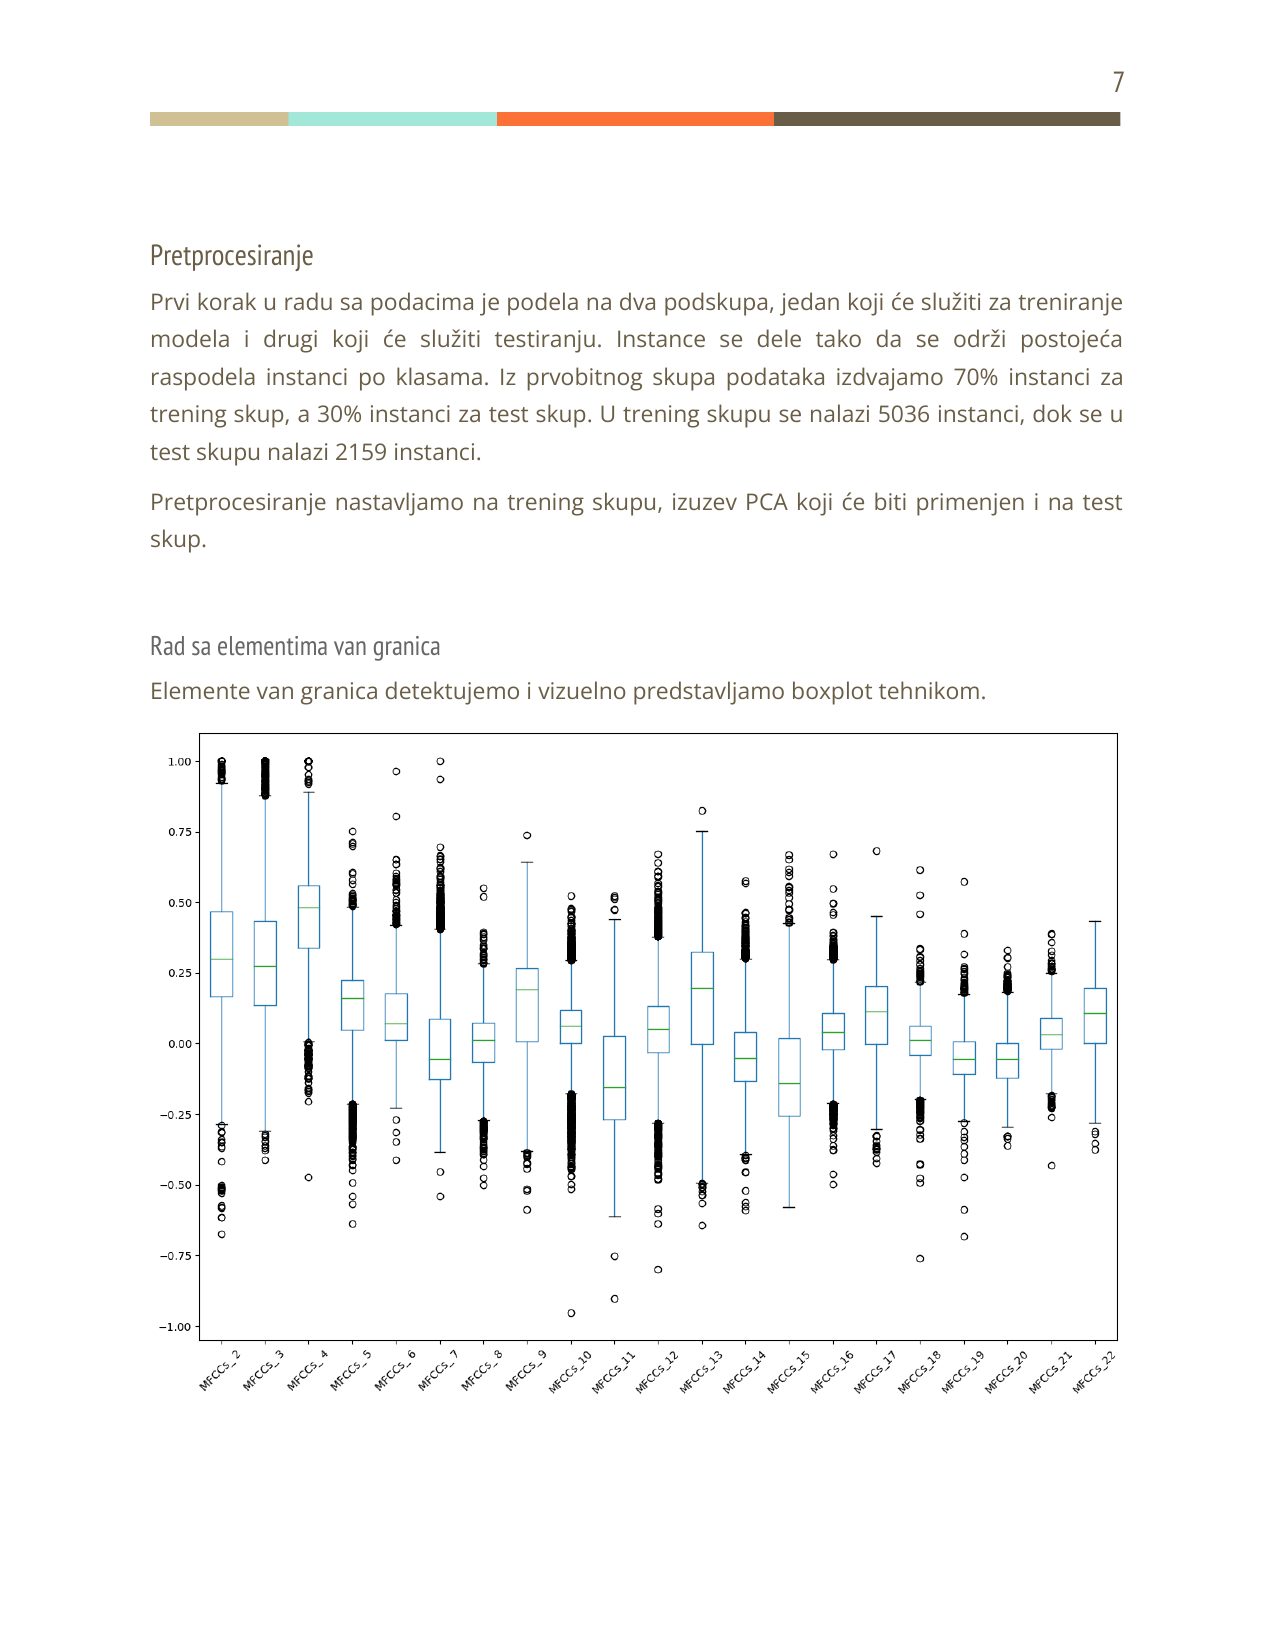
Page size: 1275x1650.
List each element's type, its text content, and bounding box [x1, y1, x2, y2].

text Elemente van granica detektujemo i vizuelno predstavljamo boxplot tehnikom. [150, 675, 1125, 706]
subtitle Pretprocesiranje [150, 236, 1125, 273]
subtitle Rad sa elementima van granica [150, 627, 1125, 663]
picture [150, 725, 1125, 1403]
text Prvi korak u radu sa podacima je podela na dva podskupa, jedan koji će služiti za treniranje modela i drugi koji će služiti testiranju. Instance se dele tako da se održi postojeća raspodela instanci po klasama. Iz prvobitnog skupa podataka izdvajamo 70% instanci za trening skup, a 30% instanci za test skup. U trening skupu se nalazi 5036 instanci, dok se u test skupu nalazi 2159 instanci. [150, 286, 1125, 467]
text Pretprocesiranje nastavljamo na trening skupu, izuzev PCA koji će biti primenjen i na test skup. [150, 486, 1125, 554]
picture [150, 112, 1121, 126]
